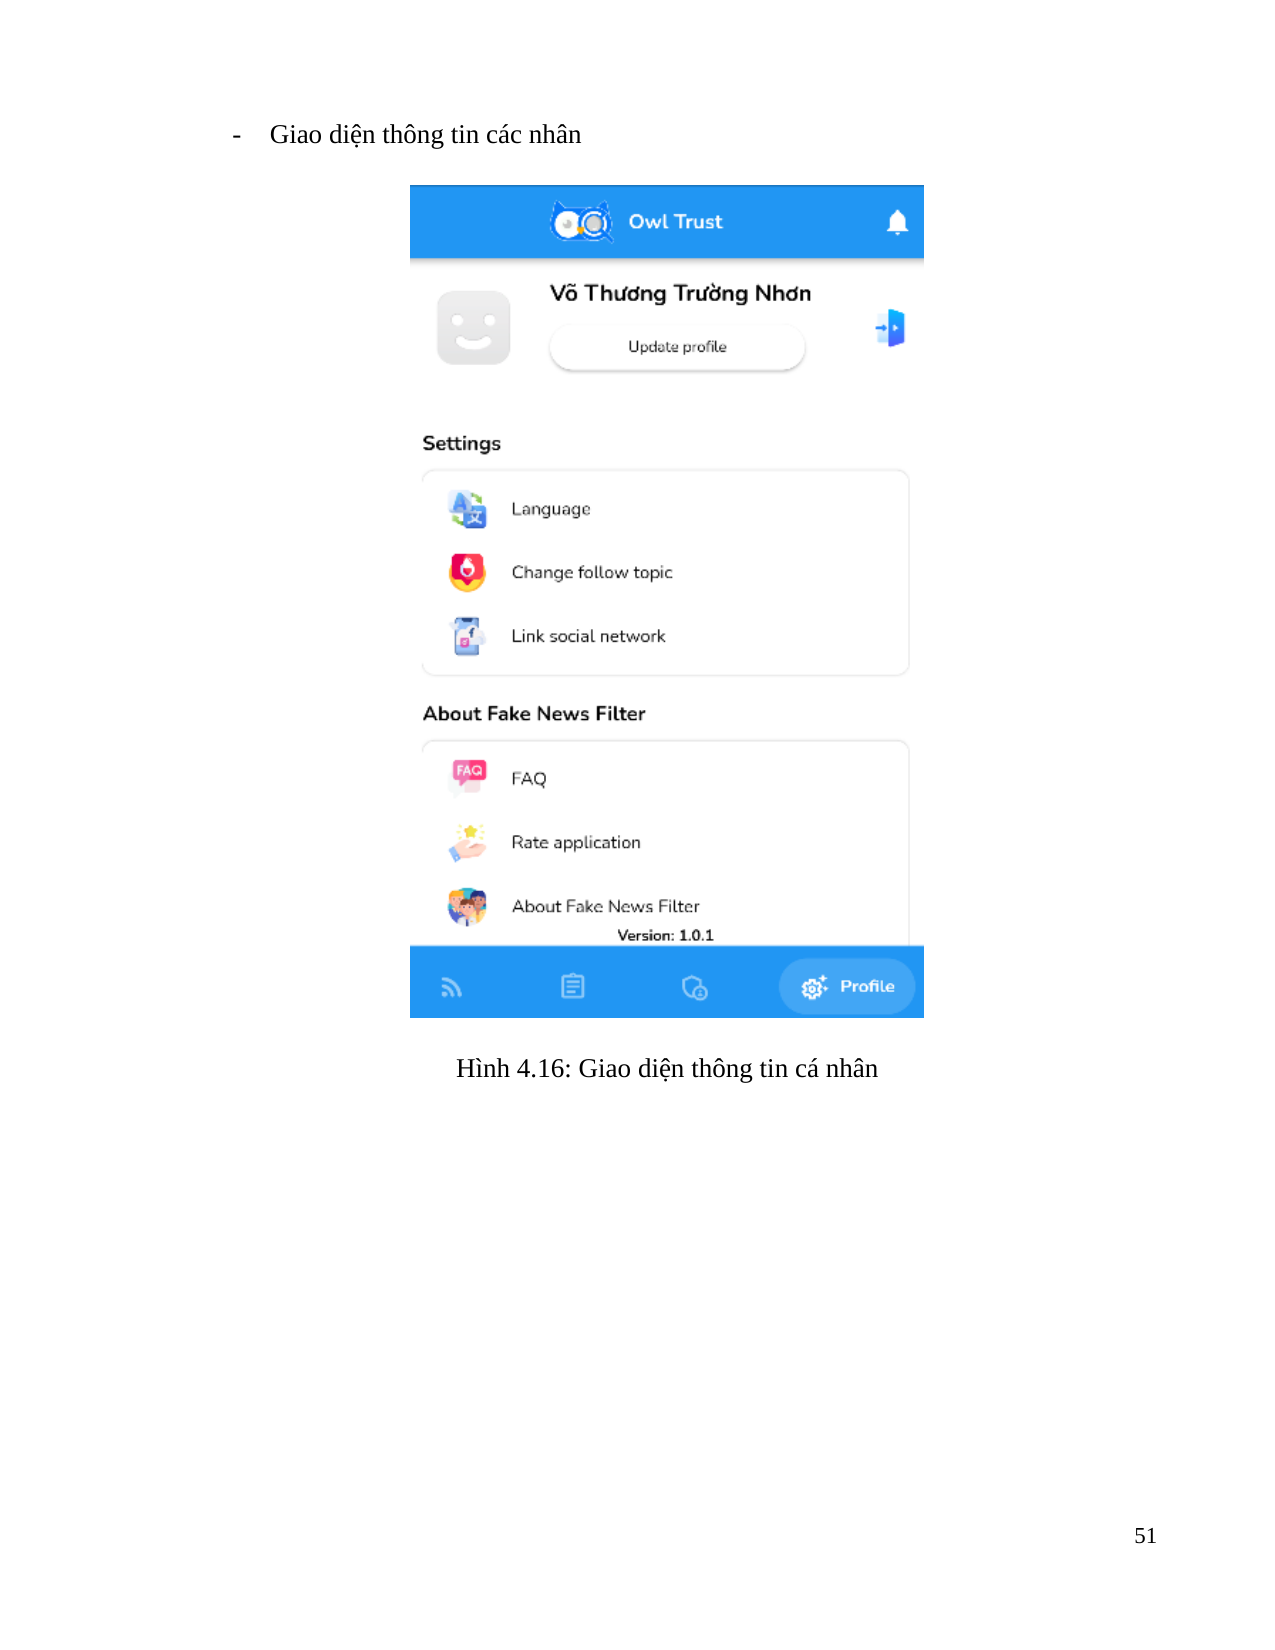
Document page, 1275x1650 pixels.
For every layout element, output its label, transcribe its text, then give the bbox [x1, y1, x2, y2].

picture [410, 185, 924, 1018]
table_cell Giao diện thông tin các nhân Hình 4.: Giao diện thông tin cá nhân [183, 118, 1151, 1083]
